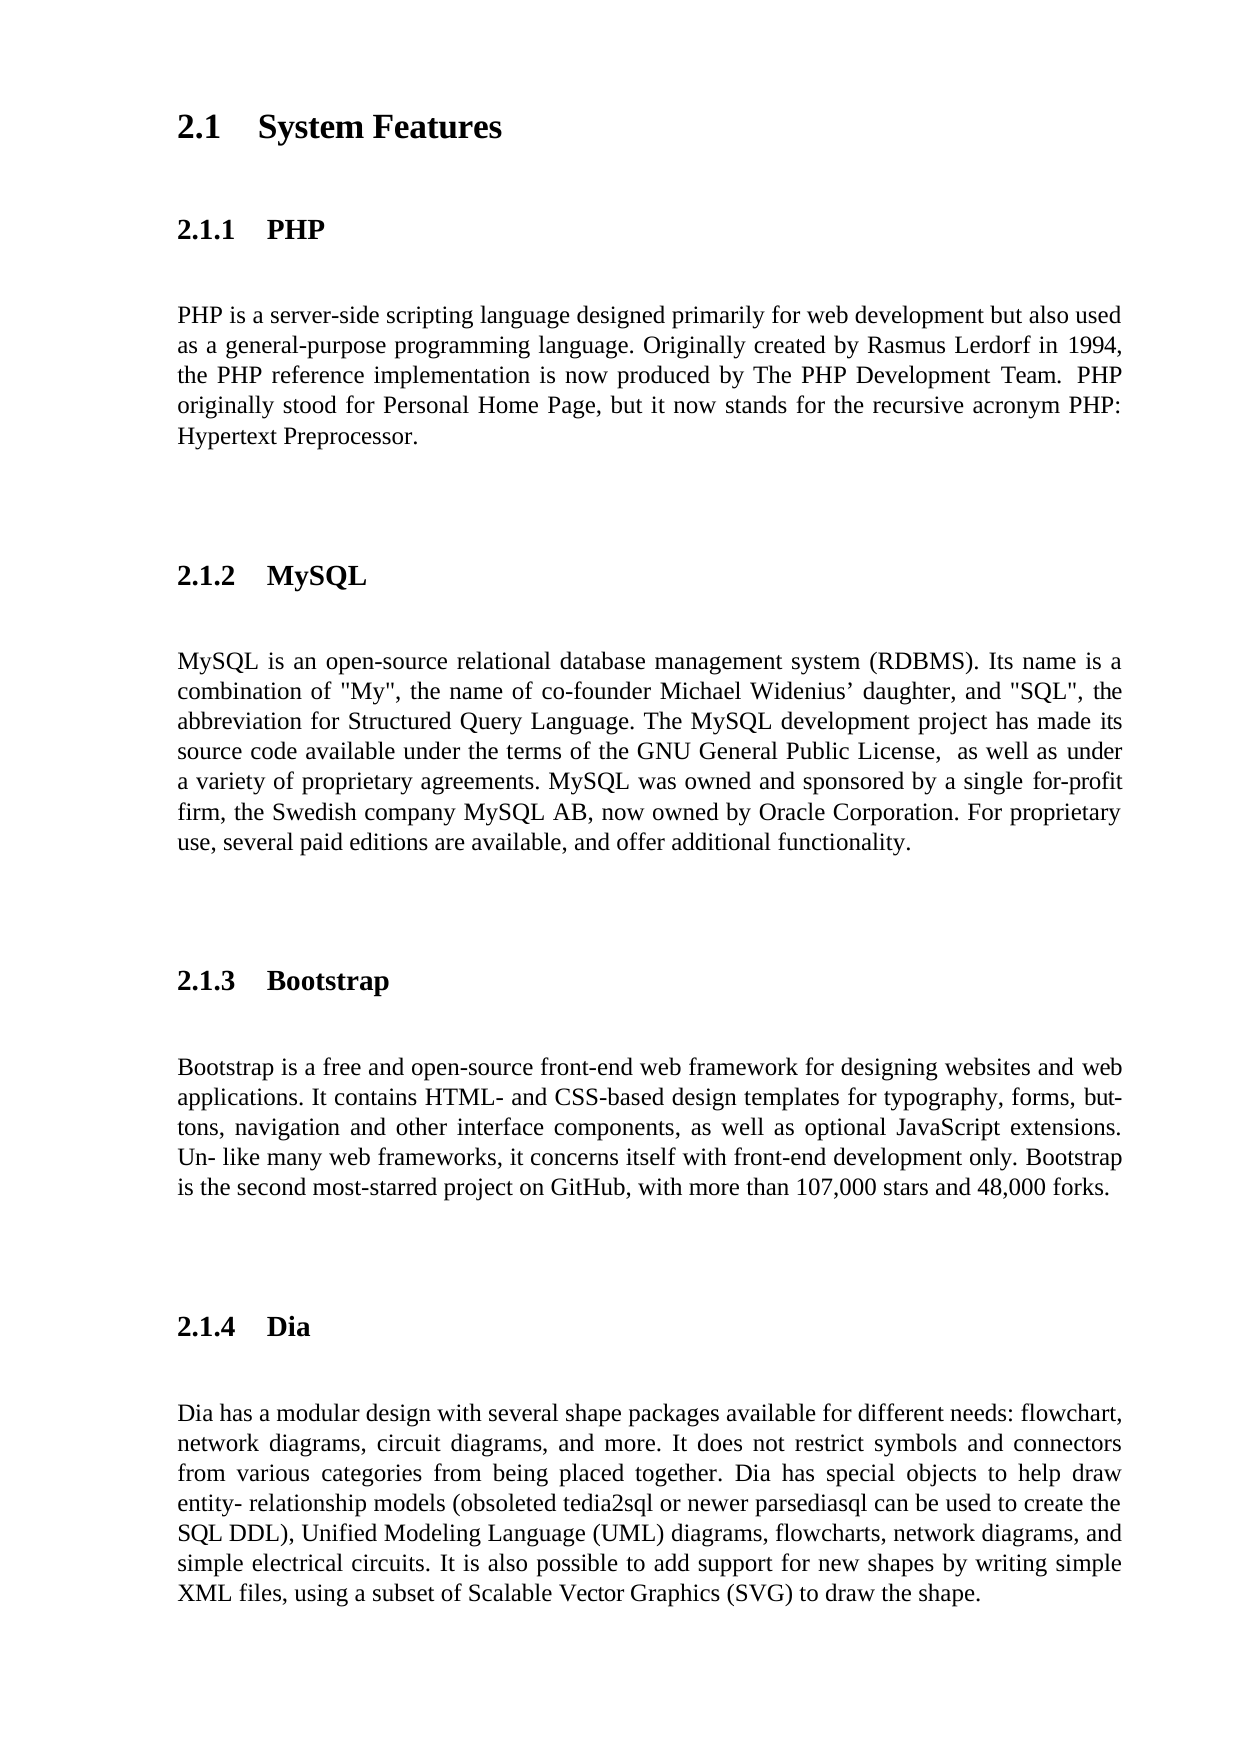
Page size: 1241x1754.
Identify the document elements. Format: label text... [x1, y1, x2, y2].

subtitle PHP [177, 212, 1230, 245]
subtitle Dia [177, 1309, 1230, 1343]
subtitle System Features [177, 105, 1230, 146]
text Bootstrap is a free and open-source front-end web framework for designing websites and web applications. It contains HTML- and CSS-based design templates for typography, forms, but- tons, navigation and other interface components, as well as optional JavaScript extensions. Un- like many web frameworks, it concerns itself with front-end development only. Bootstrap is the second most-starred project on GitHub, with more than 107,000 stars and 48,000 forks. [177, 1052, 1122, 1201]
text MySQL is an open-source relational database management system (RDBMS). Its name is a combination of "My", the name of co-founder Michael Widenius’ daughter, and "SQL", the abbreviation for Structured Query Language. The MySQL development project has made its source code available under the terms of the GNU General Public License, as well as under a variety of proprietary agreements. MySQL was owned and sponsored by a single for-profit firm, the Swedish company MySQL AB, now owned by Oracle Corporation. For proprietary use, several paid editions are available, and offer additional functionality. [177, 646, 1122, 855]
subtitle MySQL [177, 558, 1230, 591]
text PHP is a server-side scripting language designed primarily for web development but also used as a general-purpose programming language. Originally created by Rasmus Lerdorf in 1994, the PHP reference implementation is now produced by The PHP Development Team. PHP originally stood for Personal Home Page, but it now stands for the recursive acronym PHP: Hypertext Preprocessor. [177, 300, 1122, 449]
text Dia has a modular design with several shape packages available for different needs: flowchart, network diagrams, circuit diagrams, and more. It does not restrict symbols and connectors from various categories from being placed together. Dia has special objects to help draw entity- relationship models (obsoleted tedia2sql or newer parsediasql can be used to create the SQL DDL), Unified Modeling Language (UML) diagrams, flowcharts, network diagrams, and simple electrical circuits. It is also possible to add support for new shapes by writing simple XML files, using a subset of Scalable Vector Graphics (SVG) to draw the shape. [177, 1398, 1122, 1607]
subtitle Bootstrap [177, 963, 1230, 997]
